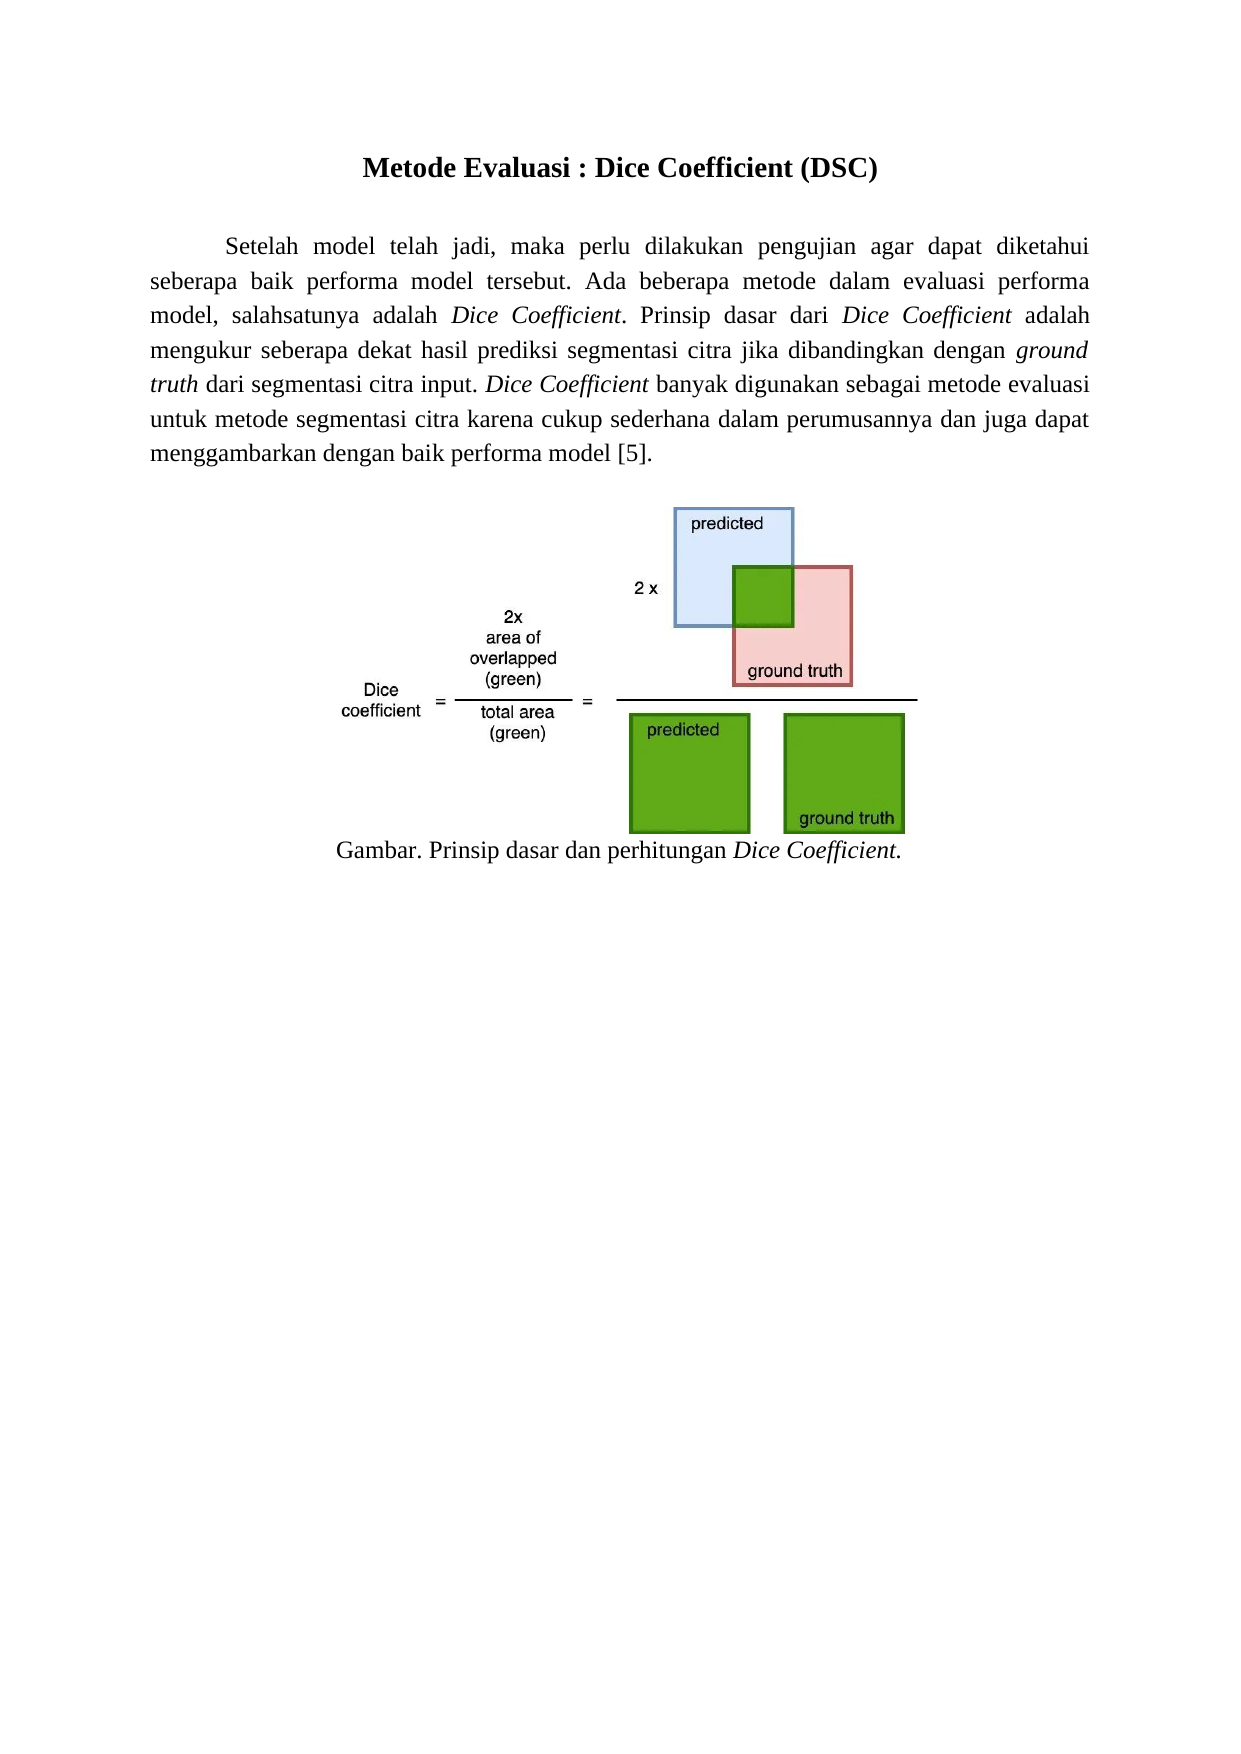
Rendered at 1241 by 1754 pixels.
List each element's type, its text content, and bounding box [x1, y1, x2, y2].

picture [322, 507, 919, 834]
text Setelah model telah jadi, maka perlu dilakukan pengujian agar dapat diketahui seberapa baik performa model tersebut. Ada beberapa metode dalam evaluasi performa model, salahsatunya adalah Dice Coefficient. Prinsip dasar dari Dice Coefficient adalah mengukur seberapa dekat hasil prediksi segmentasi citra jika dibandingkan dengan ground truth dari segmentasi citra input. Dice Coefficient banyak digunakan sebagai metode evaluasi untuk metode segmentasi citra karena cukup sederhana dalam perumusannya dan juga dapat menggambarkan dengan baik performa model [5]. [150, 231, 1090, 467]
text Gambar. Prinsip dasar dan perhitungan Dice Coefficient. [150, 835, 1090, 864]
subtitle Metode Evaluasi : Dice Coefficient (DSC) [150, 150, 1090, 183]
